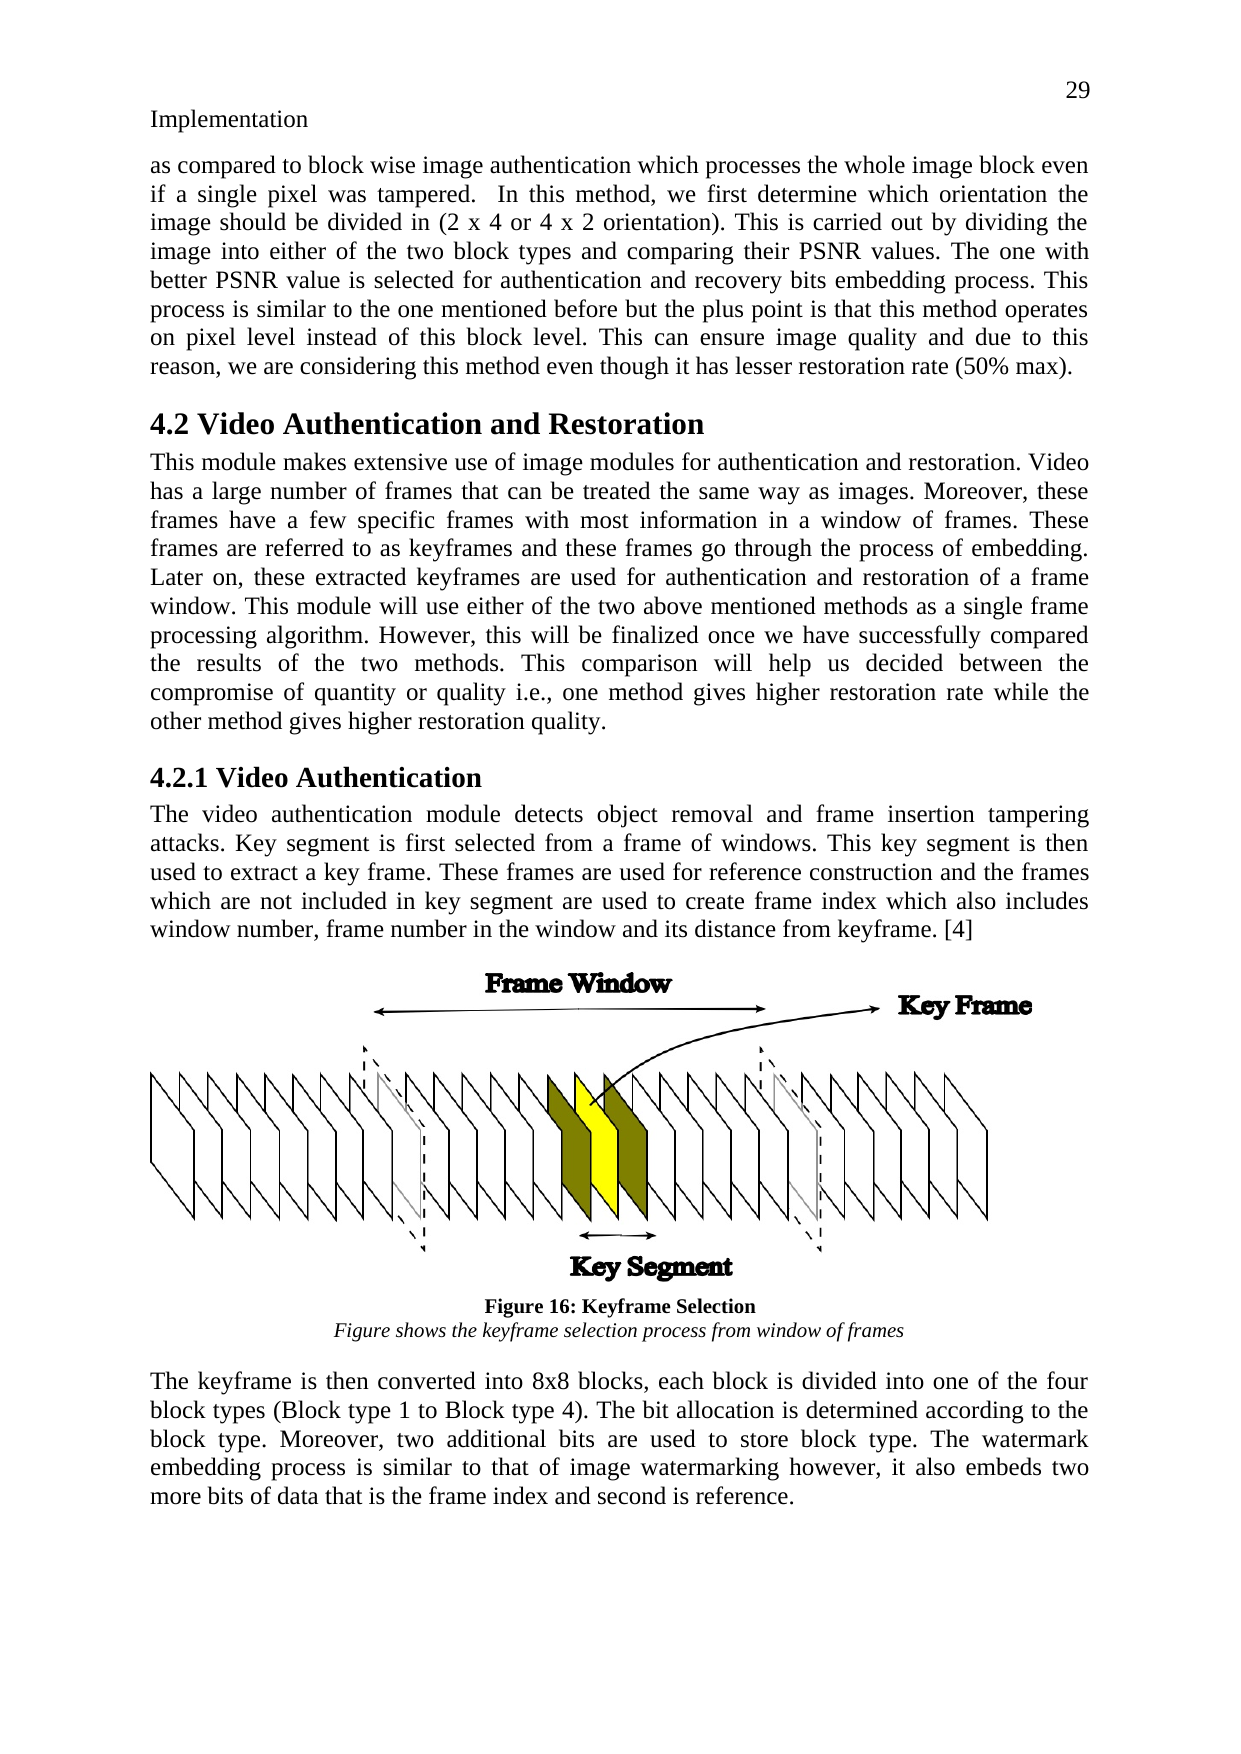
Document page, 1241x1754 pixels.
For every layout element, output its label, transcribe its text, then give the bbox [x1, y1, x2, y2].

subtitle Video Authentication and Restoration [150, 405, 1090, 441]
text Figure 16: Keyframe Selection [150, 1294, 1090, 1318]
subtitle Video Authentication [150, 760, 1090, 793]
text The video authentication module detects object removal and frame insertion tampering attacks. Key segment is first selected from a frame of windows. This key segment is then used to extract a key frame. These frames are used for reference construction and the frames which are not included in key segment are used to create frame index which also includes window number, frame number in the window and its distance from keyframe. [4] [150, 799, 1090, 943]
picture [150, 972, 1033, 1282]
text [150, 150, 1090, 380]
text The keyframe is then converted into 8x8 blocks, each block is divided into one of the four block types (Block type 1 to Block type 4). The bit allocation is determined according to the block type. Moreover, two additional bits are used to store block type. The watermark embedding process is similar to that of image watermarking however, it also embeds two more bits of data that is the frame index and second is reference. [150, 1366, 1090, 1510]
text This module makes extensive use of image modules for authentication and restoration. Video has a large number of frames that can be treated the same way as images. Moreover, these frames have a few specific frames with most information in a window of frames. These frames are referred to as keyframes and these frames go through the process of embedding. Later on, these extracted keyframes are used for authentication and restoration of a frame window. This module will use either of the two above mentioned methods as a single frame processing algorithm. However, this will be finalized once we have successfully compared the results of the two methods. This comparison will help us decided between the compromise of quantity or quality i.e., one method gives higher restoration rate while the other method gives higher restoration quality. [150, 447, 1090, 735]
text Figure shows the keyframe selection process from window of frames [150, 1318, 1090, 1342]
